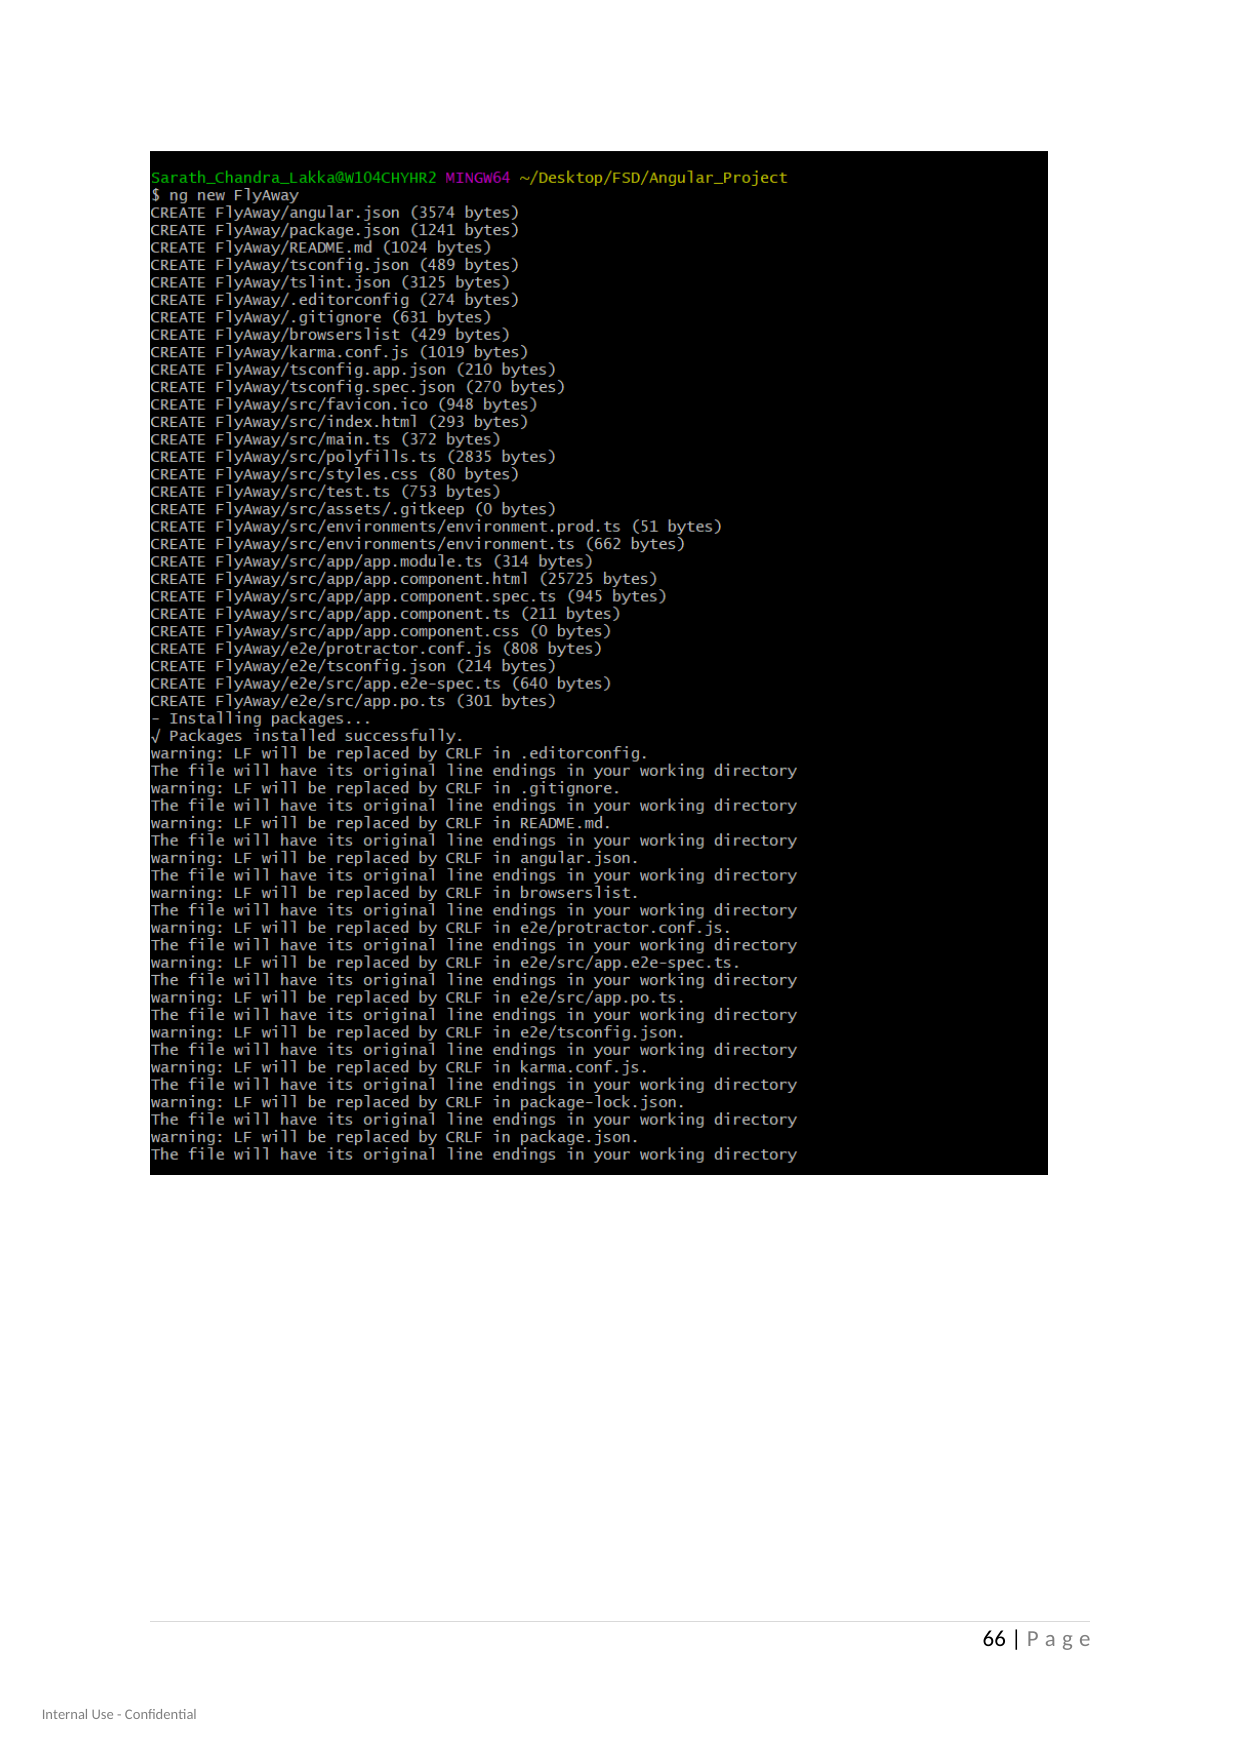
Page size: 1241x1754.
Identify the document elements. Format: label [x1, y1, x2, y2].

picture [150, 150, 1048, 1175]
